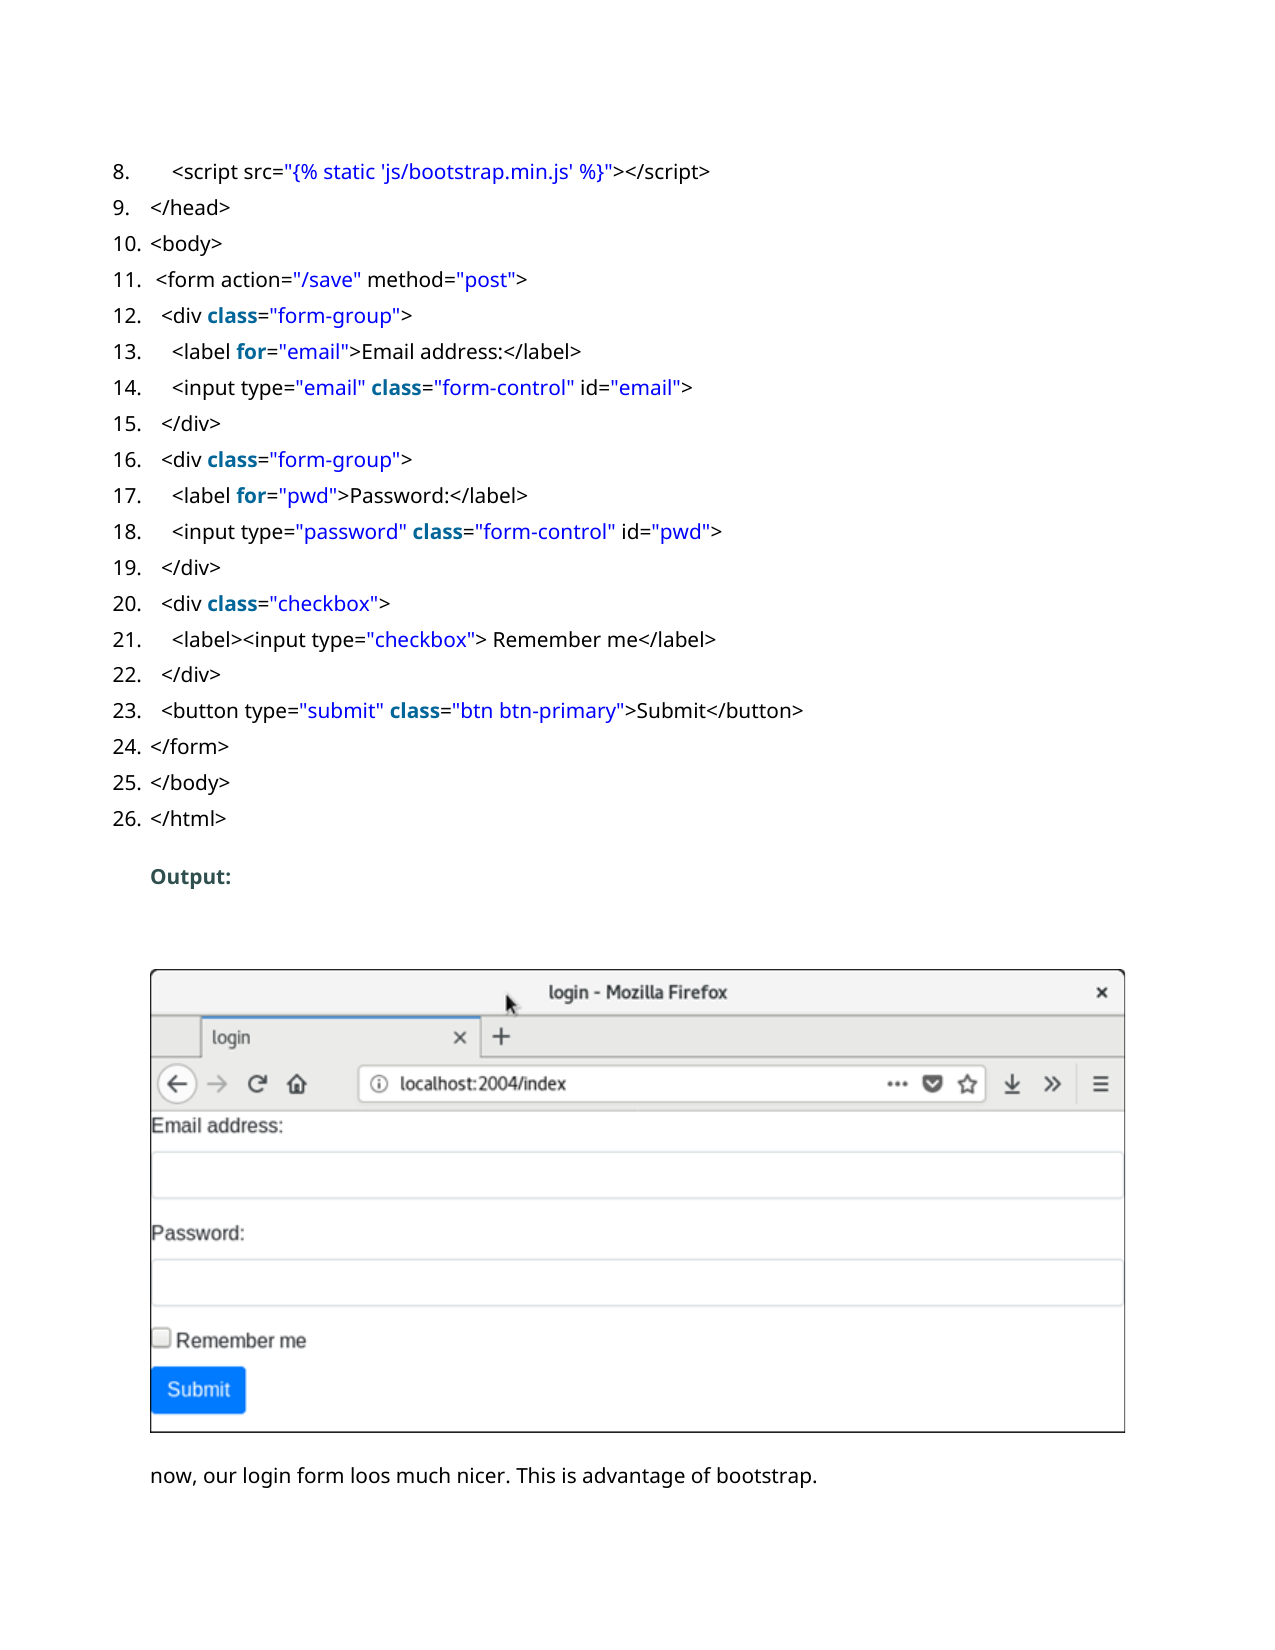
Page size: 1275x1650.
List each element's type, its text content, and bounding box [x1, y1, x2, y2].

list </html> [112, 797, 1125, 833]
list <input type="email" class="form-control" id="email"> [112, 366, 1125, 402]
list <div class="checkbox"> [112, 581, 1125, 617]
list </div> [112, 545, 1125, 581]
list </div> [112, 653, 1125, 689]
list <script src="{% static 'js/bootstrap.min.js' %}"></script> [112, 150, 1125, 186]
list <div class="form-group"> [112, 437, 1125, 473]
list <label><input type="checkbox"> Remember me</label> [112, 617, 1125, 653]
list </body> [112, 761, 1125, 797]
list <form action="/save" method="post"> [112, 258, 1125, 294]
list </div> [112, 402, 1125, 437]
list <div class="form-group"> [112, 294, 1125, 330]
text Output: [150, 862, 1125, 890]
list <label for="email">Email address:</label> [112, 330, 1125, 366]
list <body> [112, 222, 1125, 258]
list <button type="submit" class="btn btn-primary">Submit</button> [112, 689, 1125, 725]
list <label for="pwd">Password:</label> [112, 473, 1125, 509]
list </head> [112, 186, 1125, 222]
text now, our login form loos much nicer. This is advantage of bootstrap. [150, 1461, 1125, 1490]
list <input type="password" class="form-control" id="pwd"> [112, 509, 1125, 545]
list </form> [112, 725, 1125, 761]
picture [150, 969, 1125, 1433]
